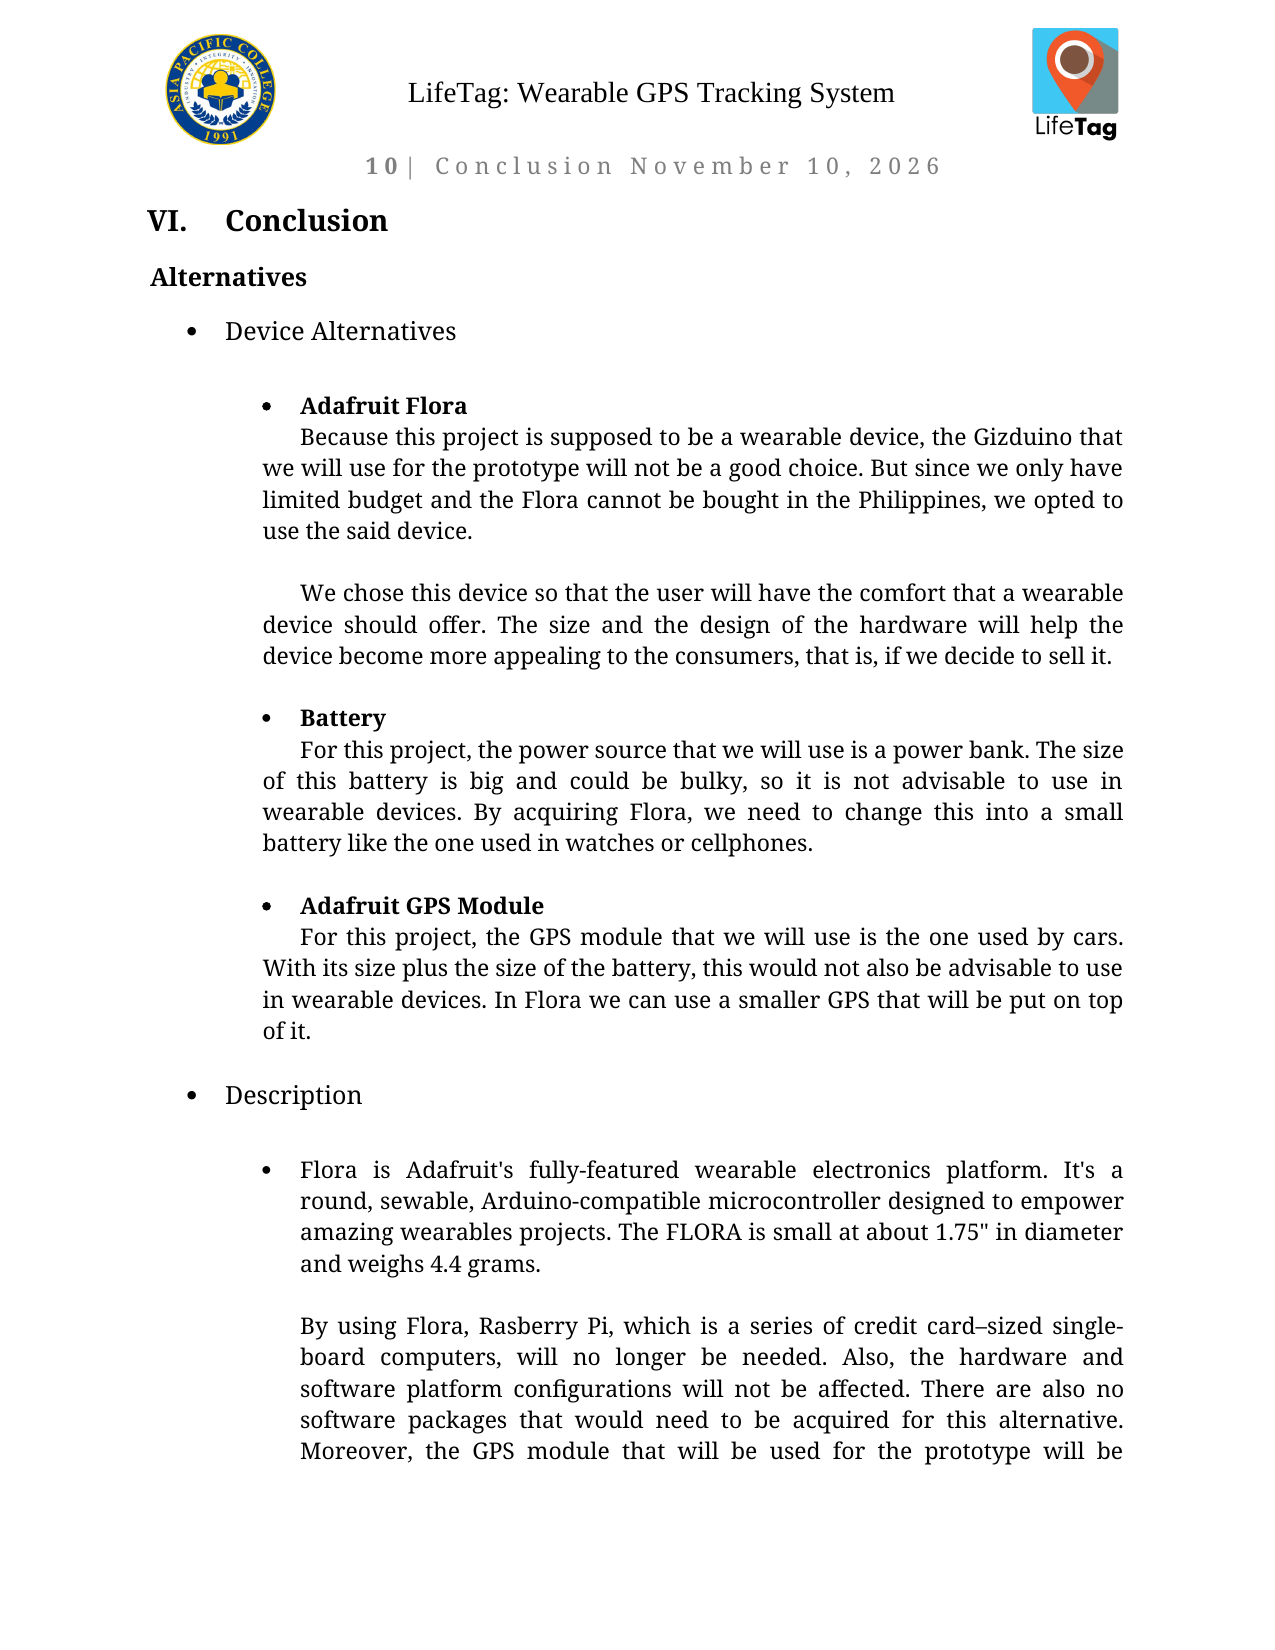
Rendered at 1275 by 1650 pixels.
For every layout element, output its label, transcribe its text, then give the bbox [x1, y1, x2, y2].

list Description [187, 1077, 1125, 1111]
text Because this project is supposed to be a wearable device, the Gizduino that we will use for the prototype will not be a good choice. But since we only have limited budget and the Flora cannot be bought in the Philippines, we opted to use the said device. [262, 421, 1125, 546]
text 10| Conclusion September 10, 2015 [150, 150, 1125, 181]
list Battery [262, 702, 1125, 733]
list Adafruit Flora [262, 390, 1125, 421]
picture [1019, 26, 1134, 141]
list Adafruit GPS Module [262, 890, 1125, 921]
text Alternatives [150, 260, 1125, 294]
text We chose this device so that the user will have the comfort that a wearable device should offer. The size and the design of the hardware will help the device become more appealing to the consumers, that is, if we decide to sell it. [262, 577, 1125, 671]
list Device Alternatives [187, 313, 1125, 347]
list Flora is Adafruit's fully-featured wearable electronics platform. It's a round, sewable, Arduino-compatible microcontroller designed to empower amazing wearables projects. The FLORA is small at about 1.75" in diameter and weighs 4.4 grams. [262, 1154, 1125, 1279]
picture [165, 34, 276, 145]
list Conclusion [187, 200, 1125, 240]
text For this project, the power source that we will use is a power bank. The size of this battery is big and could be bulky, so it is not advisable to use in wearable devices. By acquiring Flora, we need to change this into a small battery like the one used in watches or cellphones. [262, 733, 1125, 858]
text For this project, the GPS module that we will use is the one used by cars. With its size plus the size of the battery, this would not also be advisable to use in wearable devices. In Flora we can use a smaller GPS that will be put on top of it. [262, 921, 1125, 1046]
